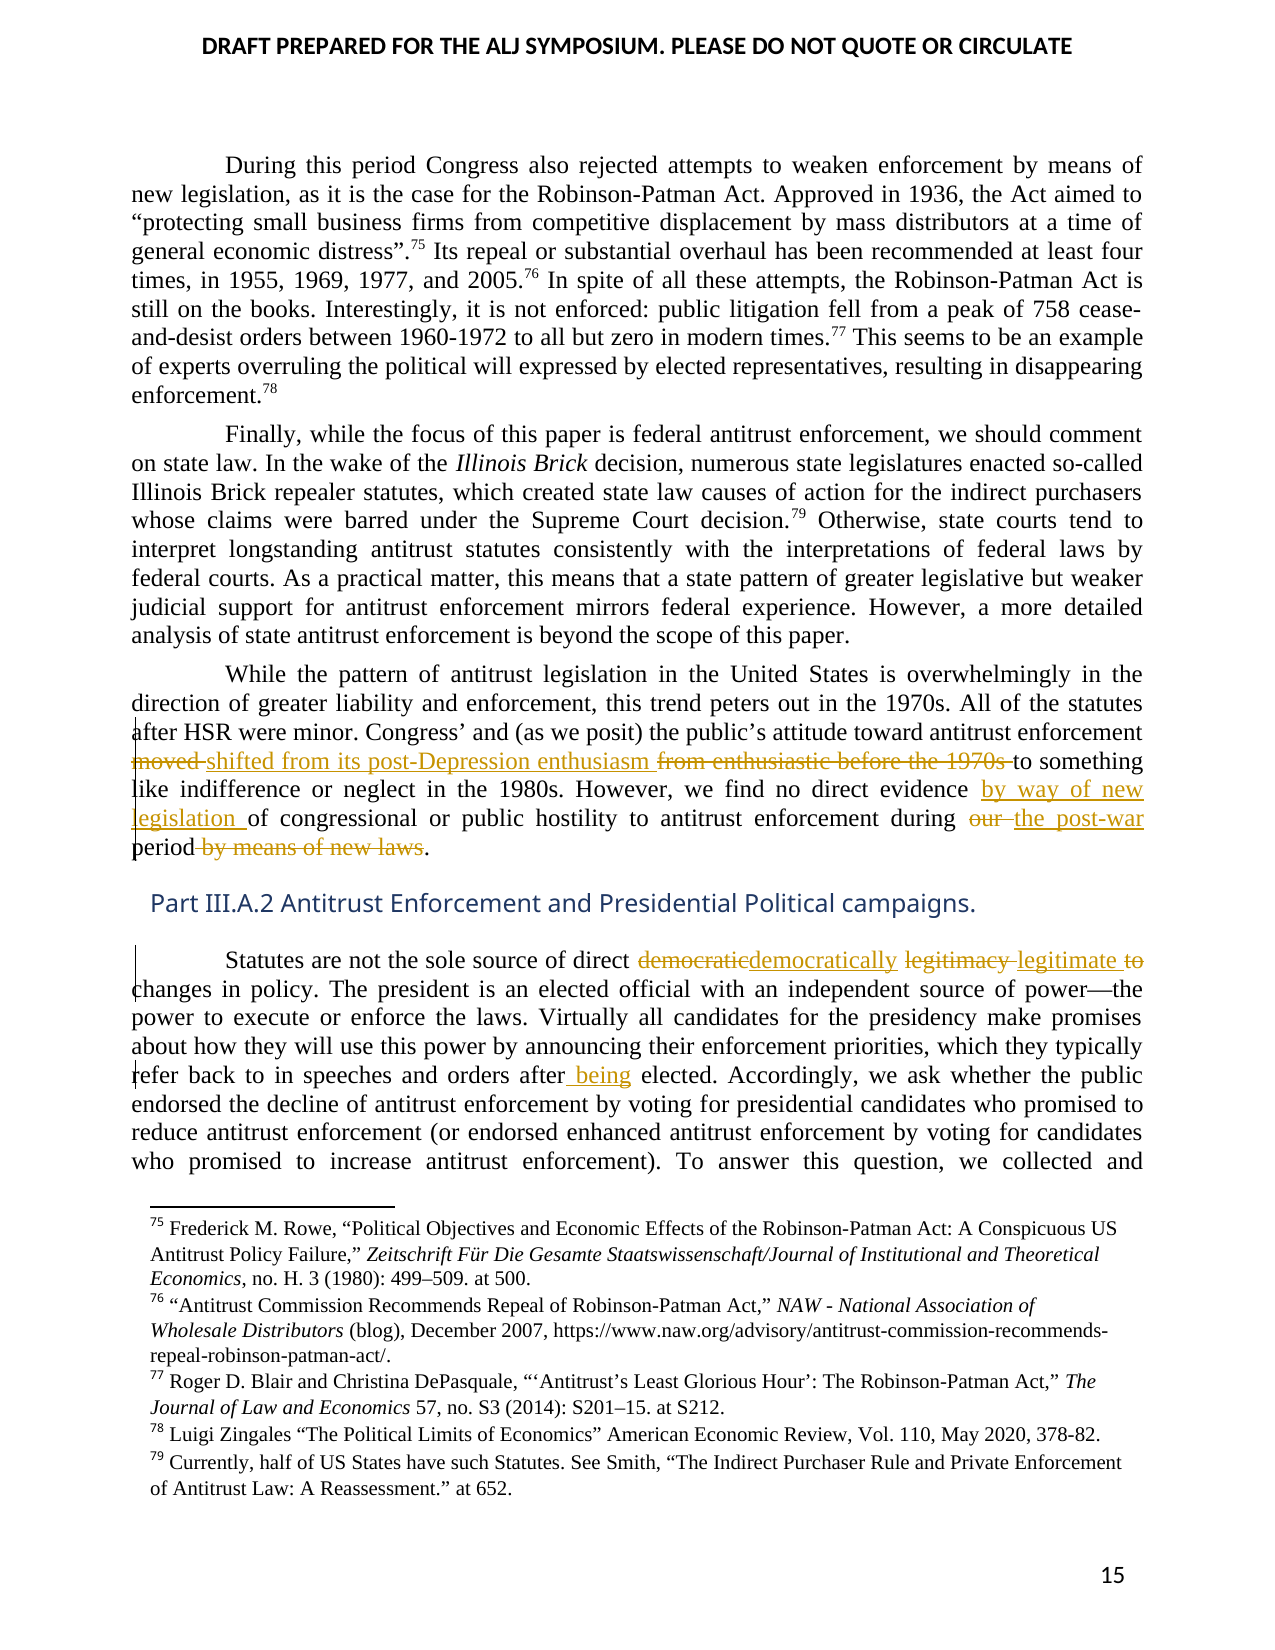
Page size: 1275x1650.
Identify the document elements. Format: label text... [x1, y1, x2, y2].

text During this period Congress also rejected attempts to weaken enforcement by means of new legislation, as it is the case for the Robinson-Patman Act. Approved in 1936, the Act aimed to “protecting small business firms from competitive displacement by mass distributors at a time of general economic distress”. Its repeal or substantial overhaul has been recommended at least four times, in 1955, 1969, 1977, and 2005. In spite of all these attempts, the Robinson-Patman Act is still on the books. Interestingly, it is not enforced: public litigation fell from a peak of 758 cease-and-desist orders between 1960-1972 to all but zero in modern times. This seems to be an example of experts overruling the political will expressed by elected representatives, resulting in disappearing enforcement. [131, 150, 1144, 409]
subtitle Part III.A.2 Antitrust Enforcement and Presidential Political campaigns. [150, 886, 1125, 920]
text While the pattern of antitrust legislation in the United States is overwhelmingly in the direction of greater liability and enforcement, this trend peters out in the 1970s. All of the statutes after HSR were minor. Congress’ and (as we posit) the public’s attitude toward antitrust enforcement to something like indifference or neglect in the 1980s. However, we find no direct evidence of congressional or public hostility to antitrust enforcement during period. [131, 659, 1144, 861]
text Finally, while the focus of this paper is federal antitrust enforcement, we should comment on state law. In the wake of the Illinois Brick decision, numerous state legislatures enacted so-called Illinois Brick repealer statutes, which created state law causes of action for the indirect purchasers whose claims were barred under the Supreme Court decision. Otherwise, state courts tend to interpret longstanding antitrust statutes consistently with the interpretations of federal laws by federal courts. As a practical matter, this means that a state pattern of greater legislative but weaker judicial support for antitrust enforcement mirrors federal experience. However, a more detailed analysis of state antitrust enforcement is beyond the scope of this paper. [131, 419, 1144, 649]
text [131, 945, 1144, 1175]
